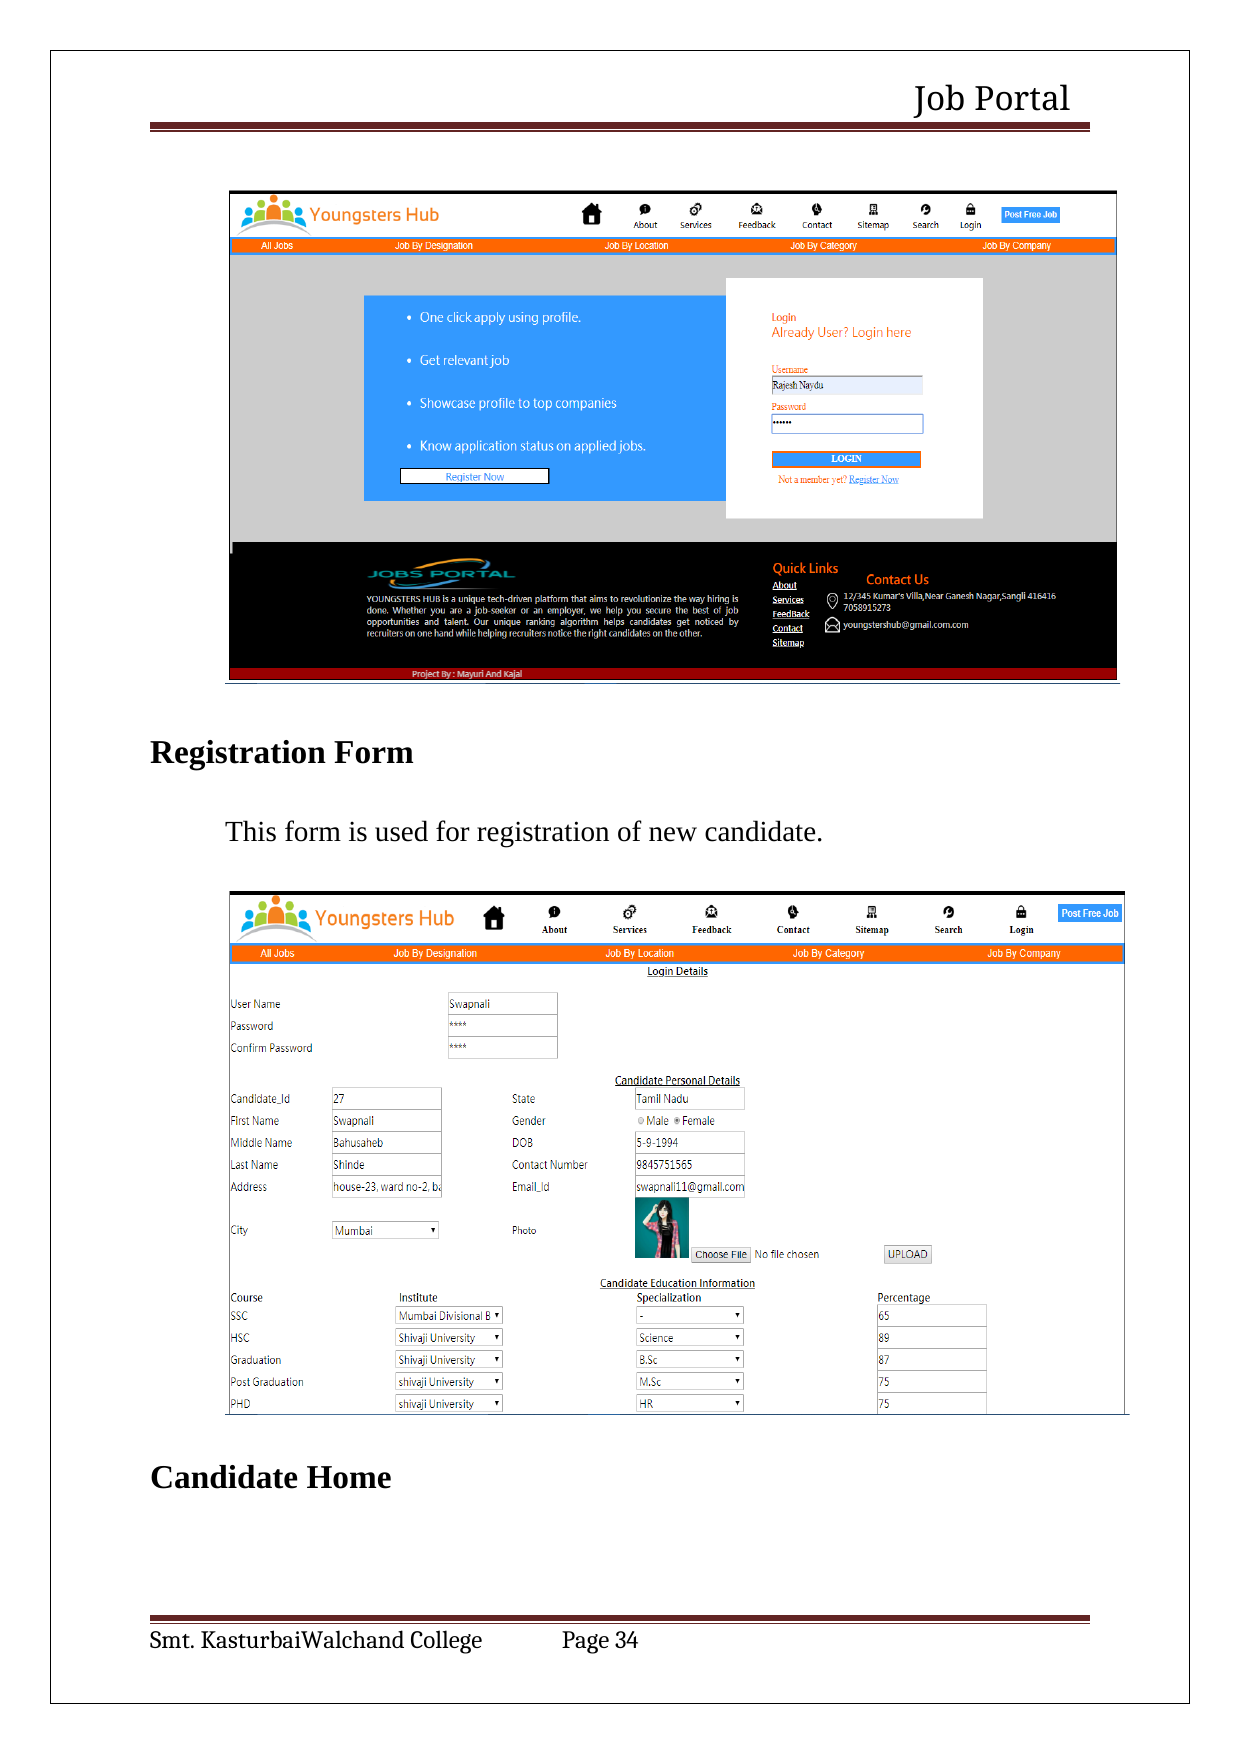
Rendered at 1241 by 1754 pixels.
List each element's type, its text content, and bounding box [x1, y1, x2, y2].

text Registration Form [150, 732, 1090, 770]
text Candidate Home [150, 1458, 1090, 1496]
picture [225, 891, 1130, 1415]
picture [225, 188, 1121, 684]
text This form is used for registration of new candidate. [150, 814, 1090, 848]
